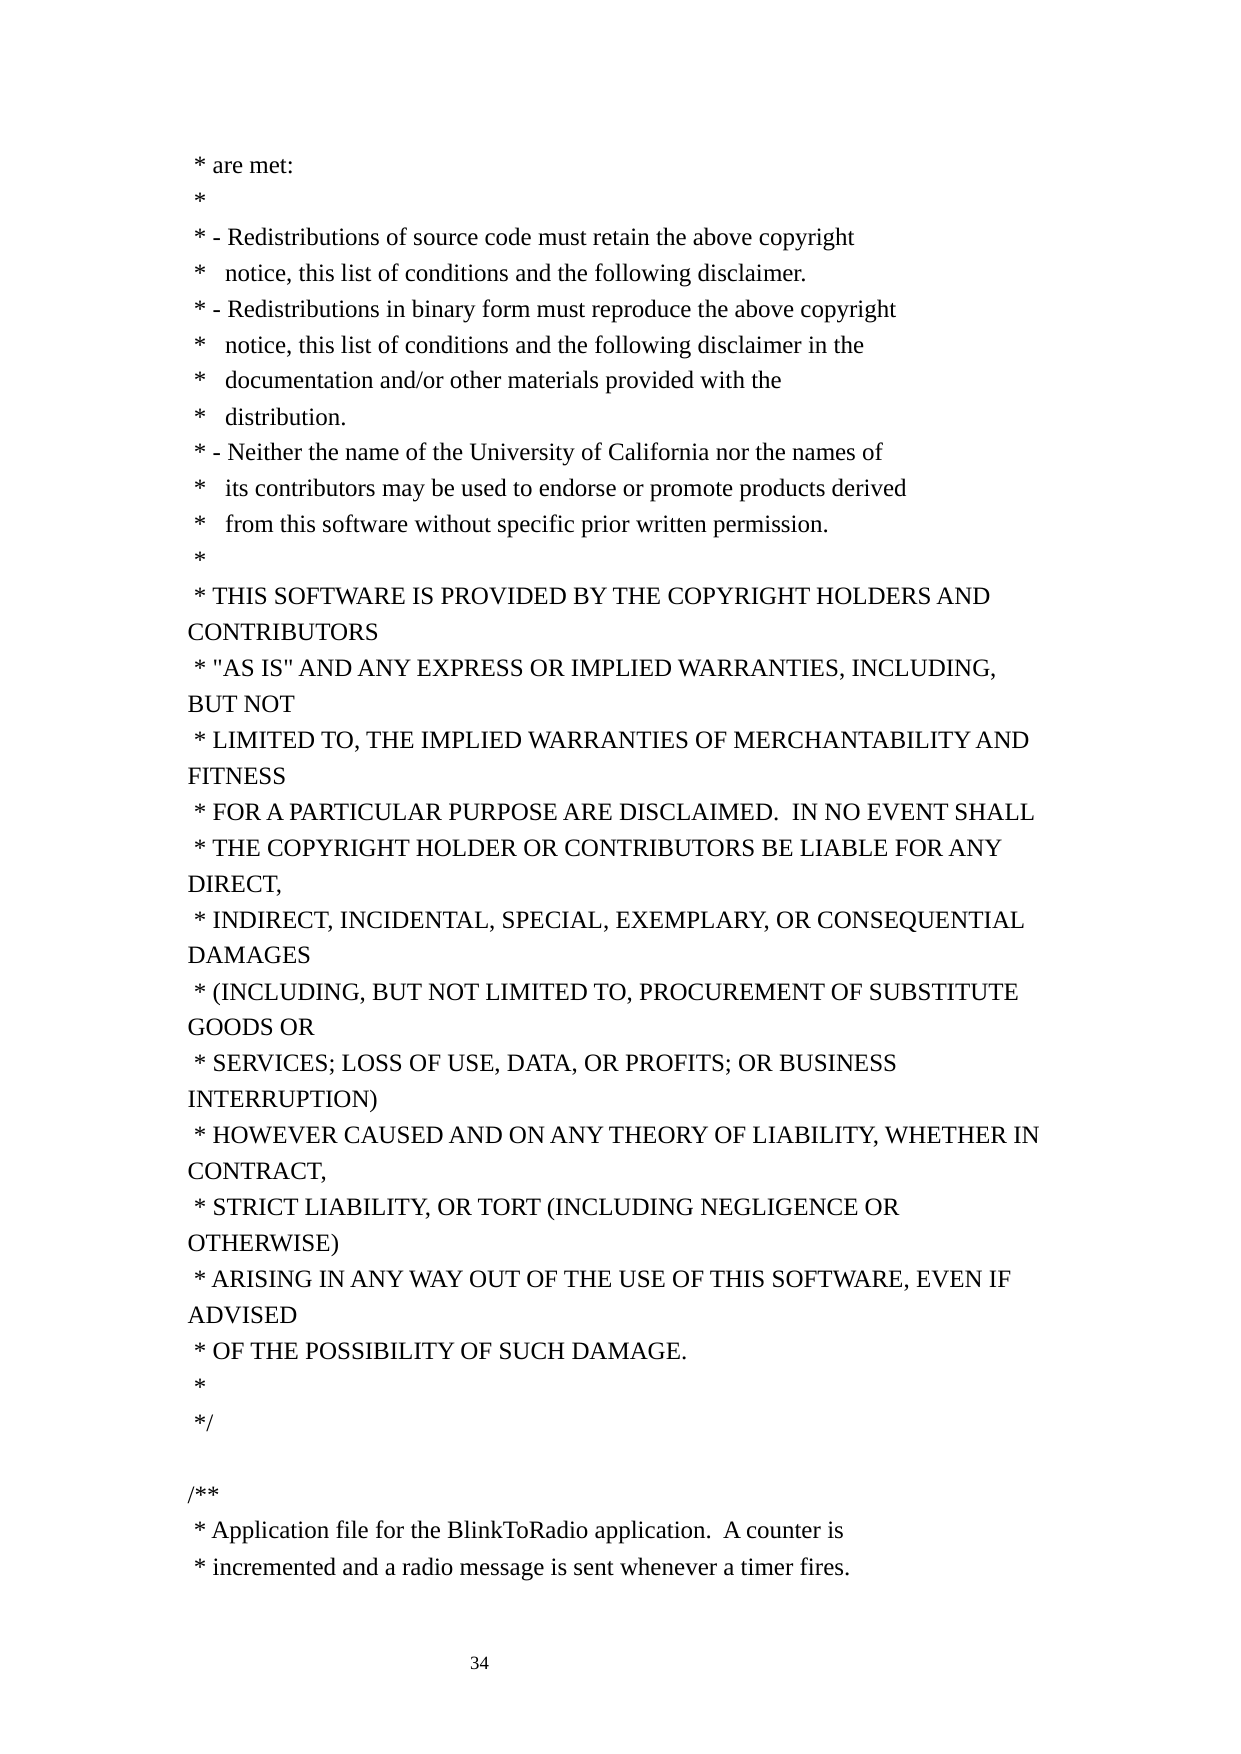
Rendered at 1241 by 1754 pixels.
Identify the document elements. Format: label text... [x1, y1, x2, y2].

text * STRICT LIABILITY, OR TORT (INCLUDING NEGLIGENCE OR OTHERWISE) [187, 1192, 1053, 1257]
text * [187, 1372, 1053, 1401]
text * incremented and a radio message is sent whenever a timer fires. [187, 1552, 1053, 1580]
text * distribution. [187, 402, 1053, 430]
text * (INCLUDING, BUT NOT LIMITED TO, PROCUREMENT OF SUBSTITUTE GOODS OR [187, 977, 1053, 1041]
text * its contributors may be used to endorse or promote products derived [187, 473, 1053, 502]
text * SERVICES; LOSS OF USE, DATA, OR PROFITS; OR BUSINESS INTERRUPTION) [187, 1048, 1053, 1113]
text * OF THE POSSIBILITY OF SUCH DAMAGE. [187, 1336, 1053, 1365]
text * Application file for the BlinkToRadio application. A counter is [187, 1516, 1053, 1544]
text * HOWEVER CAUSED AND ON ANY THEORY OF LIABILITY, WHETHER IN CONTRACT, [187, 1120, 1053, 1185]
text * FOR A PARTICULAR PURPOSE ARE DISCLAIMED. IN NO EVENT SHALL [187, 797, 1053, 826]
text * - Neither the name of the University of California nor the names of [187, 437, 1053, 466]
text * "AS IS" AND ANY EXPRESS OR IMPLIED WARRANTIES, INCLUDING, BUT NOT [187, 653, 1053, 718]
text * notice, this list of conditions and the following disclaimer. [187, 258, 1053, 287]
text * LIMITED TO, THE IMPLIED WARRANTIES OF MERCHANTABILITY AND FITNESS [187, 725, 1053, 790]
text * notice, this list of conditions and the following disclaimer in the [187, 330, 1053, 358]
text * ARISING IN ANY WAY OUT OF THE USE OF THIS SOFTWARE, EVEN IF ADVISED [187, 1264, 1053, 1329]
text */ [187, 1408, 1053, 1437]
text * THE COPYRIGHT HOLDER OR CONTRIBUTORS BE LIABLE FOR ANY DIRECT, [187, 833, 1053, 897]
text * documentation and/or other materials provided with the [187, 366, 1053, 394]
text /** [187, 1480, 1053, 1508]
text * are met: [187, 150, 1053, 179]
text * [187, 545, 1053, 574]
text * from this software without specific prior written permission. [187, 509, 1053, 538]
text * - Redistributions of source code must retain the above copyright [187, 222, 1053, 251]
text * [187, 186, 1053, 215]
text * INDIRECT, INCIDENTAL, SPECIAL, EXEMPLARY, OR CONSEQUENTIAL DAMAGES [187, 905, 1053, 969]
text * - Redistributions in binary form must reproduce the above copyright [187, 294, 1053, 322]
text * THIS SOFTWARE IS PROVIDED BY THE COPYRIGHT HOLDERS AND CONTRIBUTORS [187, 581, 1053, 646]
